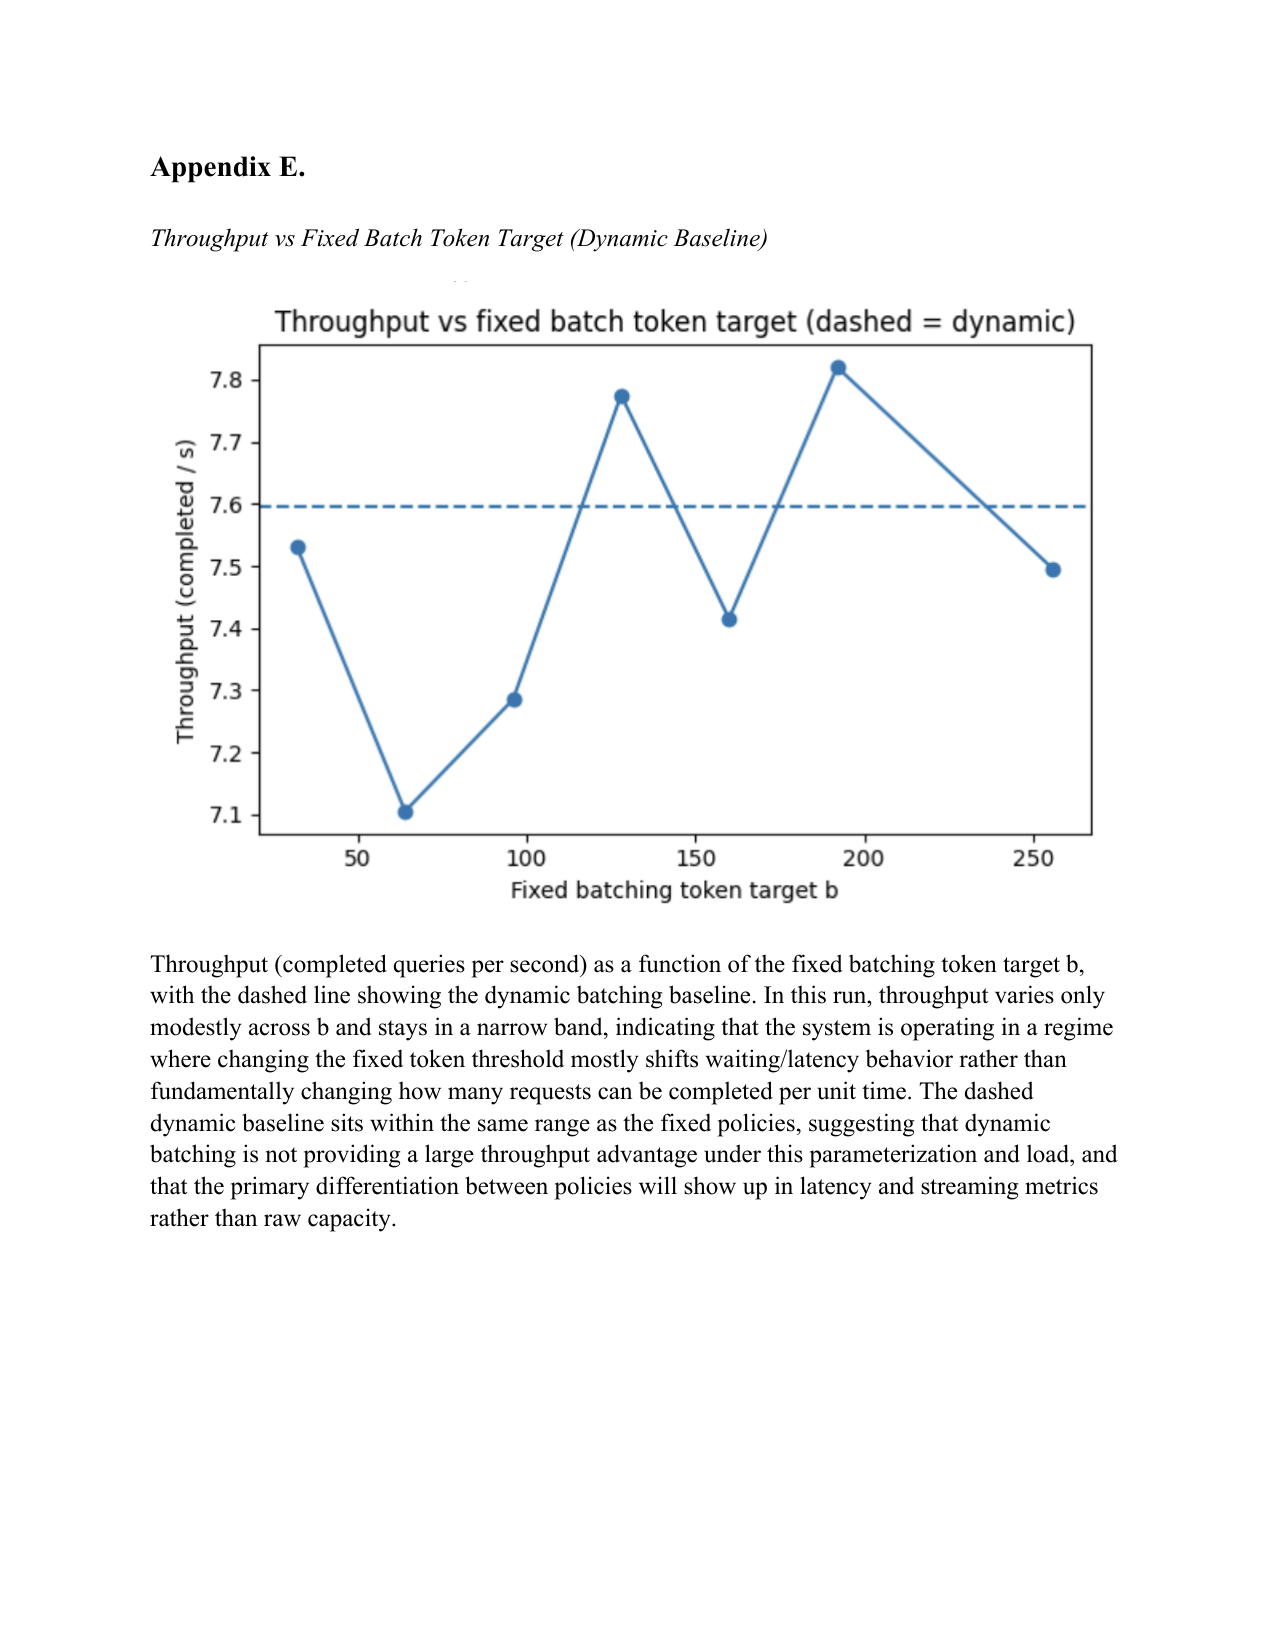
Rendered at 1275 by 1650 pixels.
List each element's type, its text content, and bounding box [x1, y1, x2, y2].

subtitle Throughput vs Fixed Batch Token Target (Dynamic Baseline) [150, 224, 1125, 252]
picture [150, 281, 1125, 921]
subtitle Appendix E. [150, 150, 1125, 182]
text Throughput (completed queries per second) as a function of the fixed batching token target b, with the dashed line showing the dynamic batching baseline. In this run, throughput varies only modestly across b and stays in a narrow band, indicating that the system is operating in a regime where changing the fixed token threshold mostly shifts waiting/latency behavior rather than fundamentally changing how many requests can be completed per unit time. The dashed dynamic baseline sits within the same range as the fixed policies, suggesting that dynamic batching is not providing a large throughput advantage under this parameterization and load, and that the primary differentiation between policies will show up in latency and streaming metrics rather than raw capacity. [150, 950, 1125, 1232]
